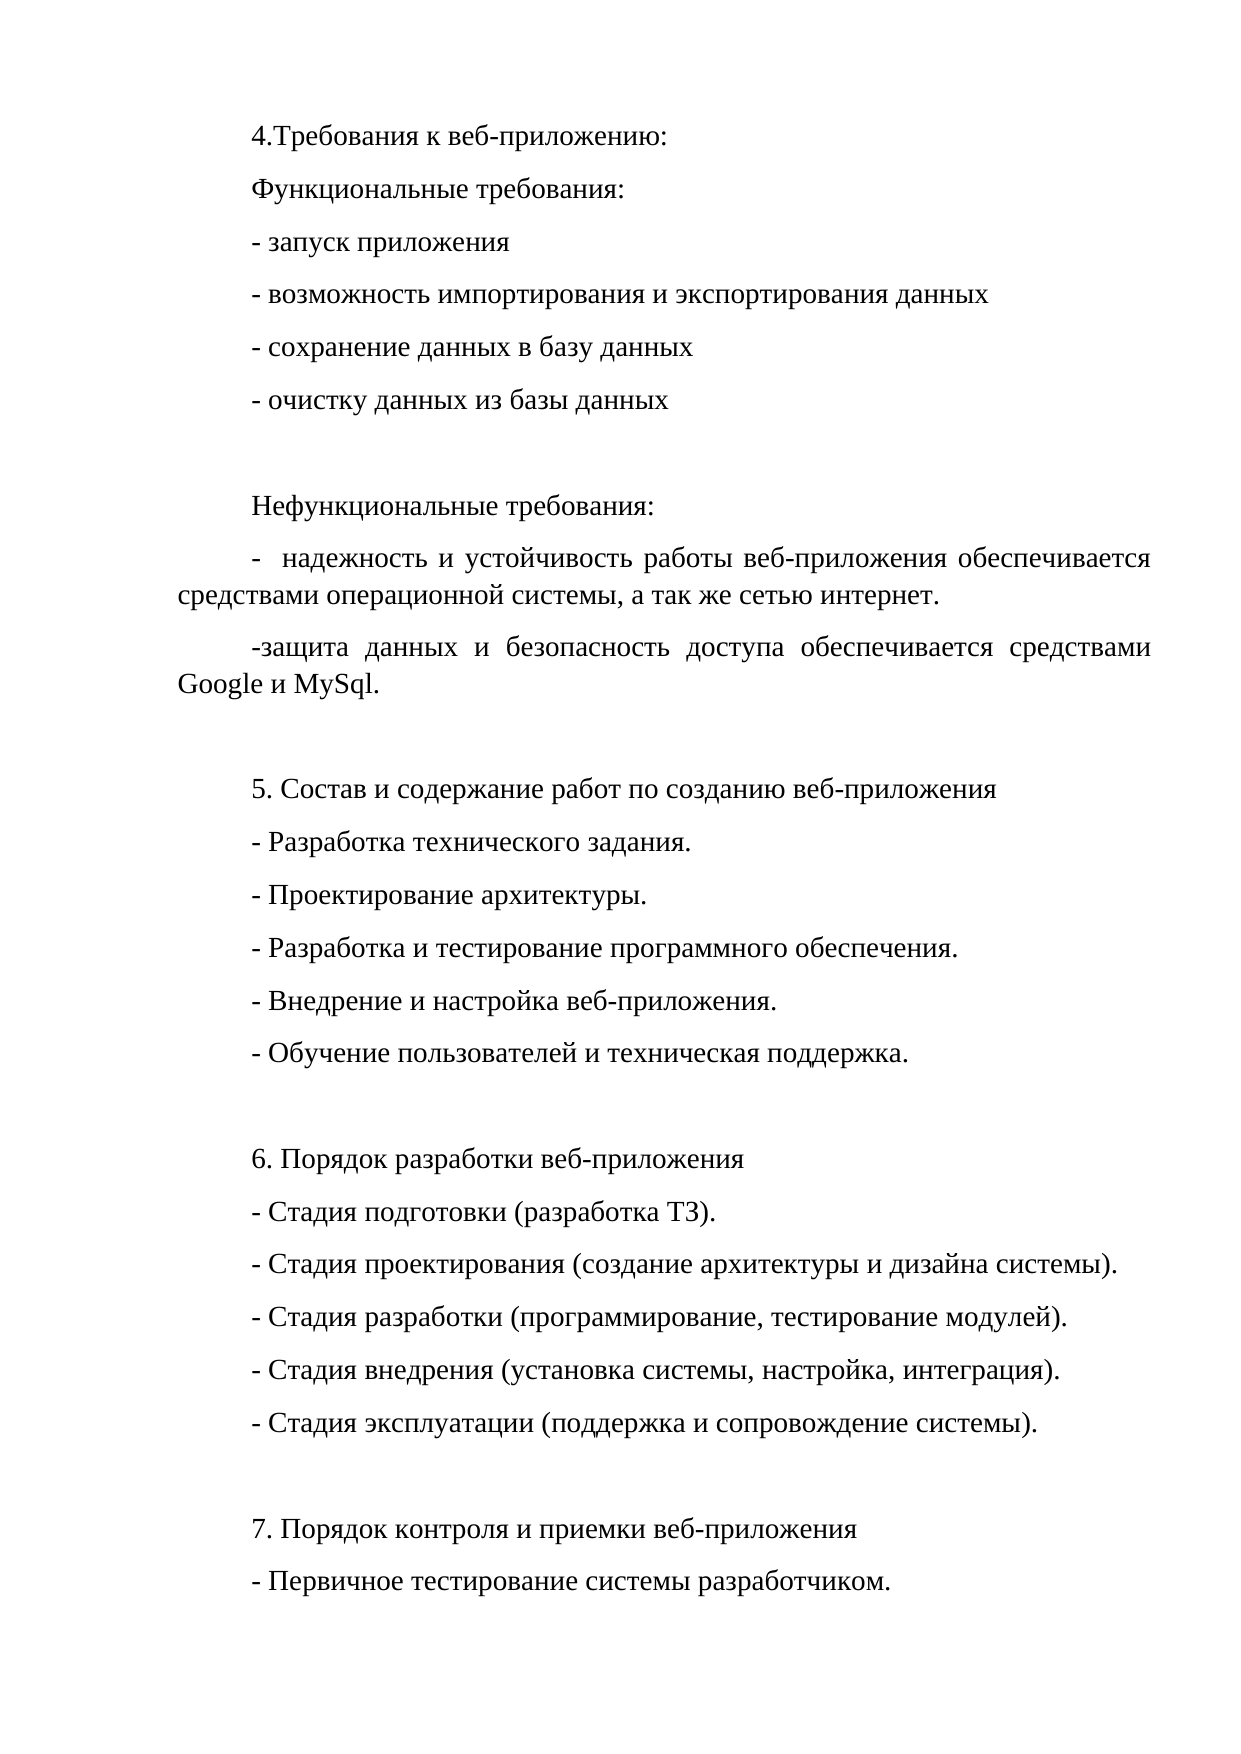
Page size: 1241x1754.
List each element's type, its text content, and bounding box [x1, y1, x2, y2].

text Нефункциональные требования: [177, 488, 1152, 521]
text - Стадия подготовки (разработка ТЗ). [177, 1194, 1152, 1227]
text - Стадия разработки (программирование, тестирование модулей). [177, 1299, 1152, 1333]
text -защита данных и безопасность доступа обеспечивается средствами Google и MySql. [177, 629, 1152, 699]
text - сохранение данных в базу данных [177, 329, 1152, 363]
text - запуск приложения [177, 224, 1152, 257]
text - очистку данных из базы данных [177, 382, 1152, 416]
text 4.Требования к веб-приложению: [177, 118, 1152, 152]
text - Проектирование архитектуры. [177, 877, 1152, 911]
text - Разработка и тестирование программного обеспечения. [177, 930, 1152, 963]
text - надежность и устойчивость работы веб-приложения обеспечивается средствами операционной системы, а так же сетью интернет. [177, 541, 1152, 610]
text 5. Состав и содержание работ по созданию веб-приложения [177, 771, 1152, 805]
text - Первичное тестирование системы разработчиком. [177, 1563, 1152, 1597]
text - Стадия эксплуатации (поддержка и сопровождение системы). [177, 1405, 1152, 1439]
text - Разработка технического задания. [177, 824, 1152, 858]
text - Обучение пользователей и техническая поддержка. [177, 1035, 1152, 1069]
text - возможность импортирования и экспортирования данных [177, 277, 1152, 310]
text - Внедрение и настройка веб-приложения. [177, 983, 1152, 1016]
text - Стадия проектирования (создание архитектуры и дизайна системы). [177, 1247, 1152, 1280]
text Функциональные требования: [177, 171, 1152, 204]
text - Стадия внедрения (установка системы, настройка, интеграция). [177, 1352, 1152, 1386]
text 7. Порядок контроля и приемки веб-приложения [177, 1511, 1152, 1544]
text 6. Порядок разработки веб-приложения [177, 1141, 1152, 1174]
